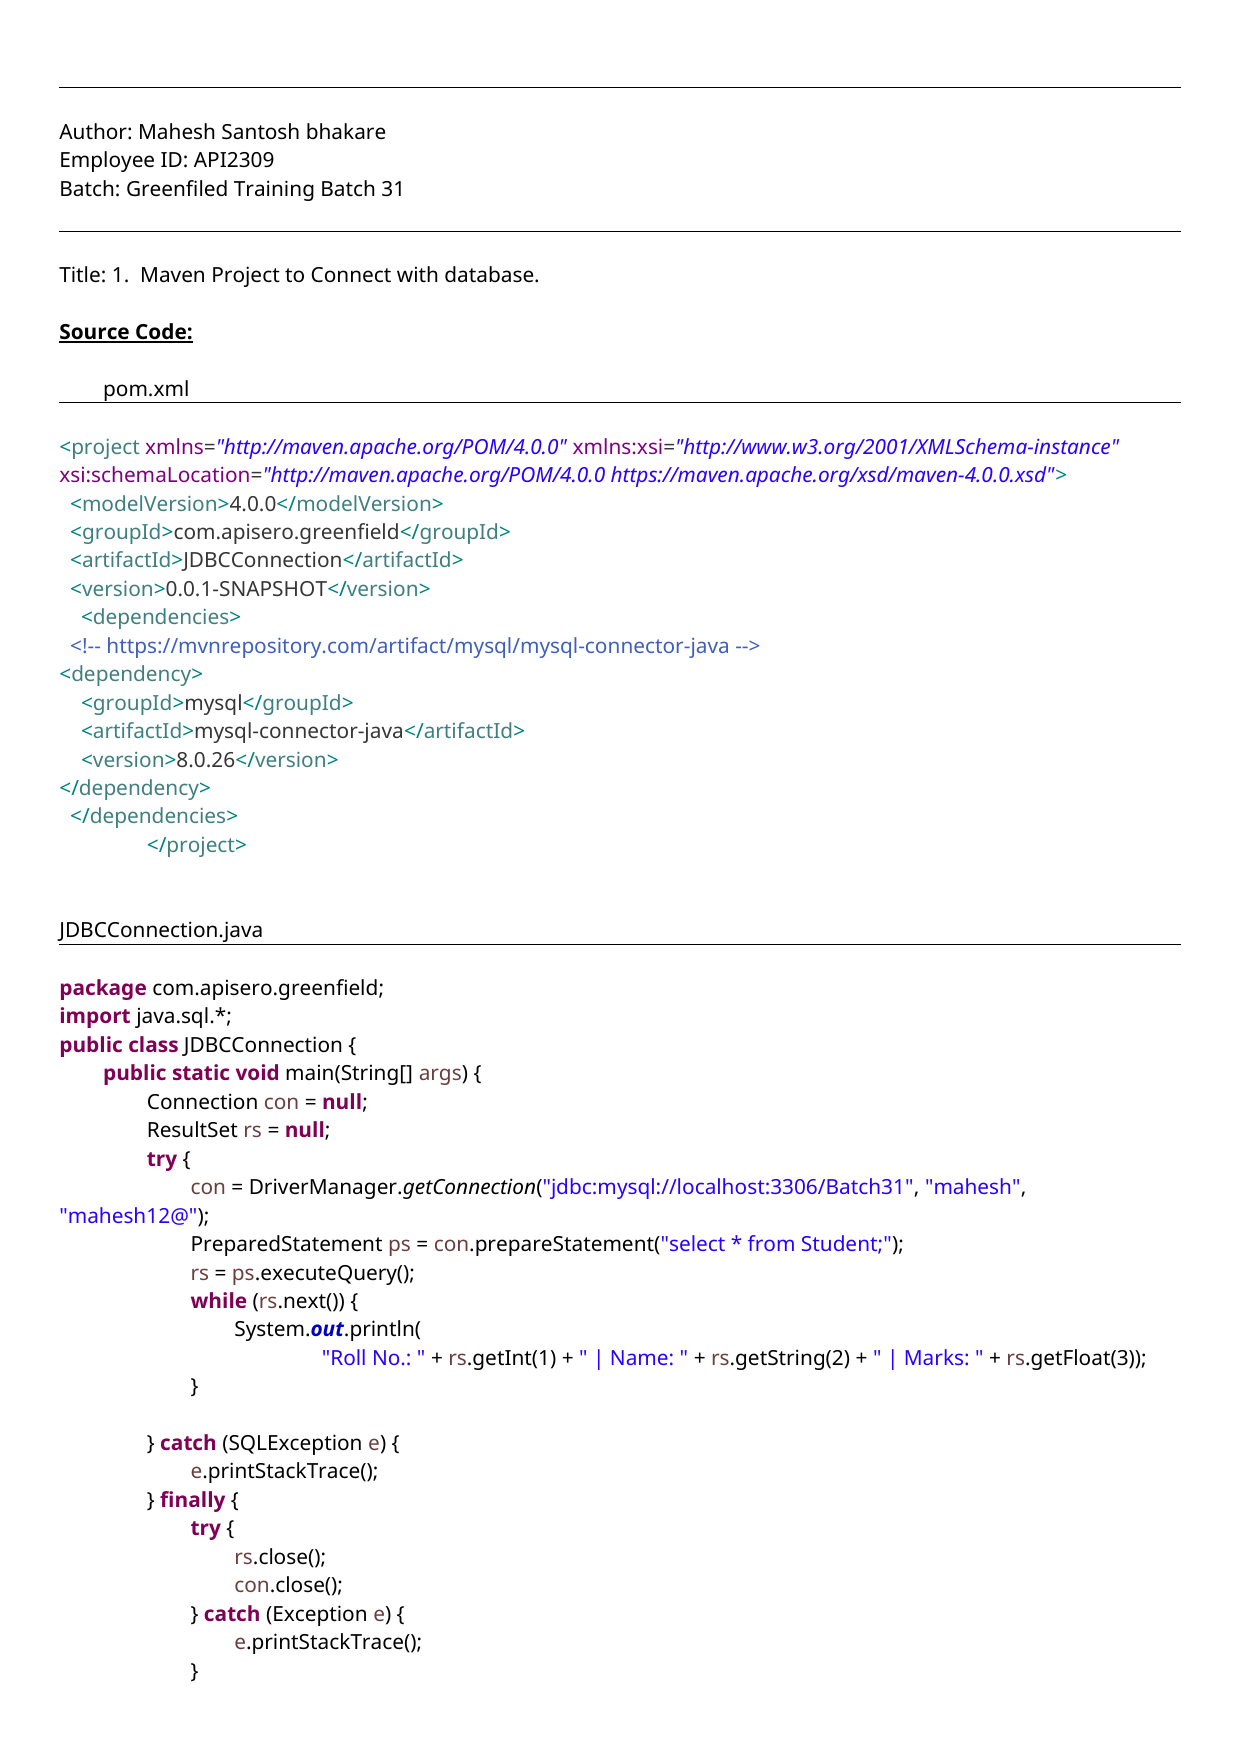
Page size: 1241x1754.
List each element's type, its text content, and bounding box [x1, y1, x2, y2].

text public static void main(String[] args) { [59, 1058, 1181, 1087]
text con.close(); [59, 1570, 1181, 1599]
text PreparedStatement ps = con.prepareStatement("select * from Student;"); [59, 1229, 1181, 1258]
text import java.sql.*; [59, 1002, 1181, 1030]
text "Roll No.: " + rs.getInt(1) + " | Name: " + rs.getString(2) + " | Marks: " + rs.getFloat(3)); [59, 1343, 1181, 1371]
text e.printStackTrace(); [59, 1627, 1181, 1656]
text </dependencies> [59, 802, 1181, 830]
text Connection con = null; [59, 1087, 1181, 1115]
text Employee ID: API2309 [59, 145, 1181, 174]
text <version>0.0.1-SNAPSHOT</version> [59, 574, 1181, 602]
text <groupId>mysql</groupId> [59, 688, 1181, 716]
text package com.apisero.greenfield; [59, 973, 1181, 1002]
text public class JDBCConnection { [59, 1030, 1181, 1058]
text <version>8.0.26</version> [59, 745, 1181, 773]
text Title: 1. Maven Project to Connect with database. [59, 260, 1181, 289]
text <project xmlns="http://maven.apache.org/POM/4.0.0" xmlns:xsi="http://www.w3.org/2001/XMLSchema-instance" xsi:schemaLocation="http://maven.apache.org/POM/4.0.0 https://maven.apache.org/xsd/maven-4.0.0.xsd"> [59, 432, 1181, 489]
text while (rs.next()) { [59, 1286, 1181, 1314]
text <!-- https://mvnrepository.com/artifact/mysql/mysql-connector-java --> [59, 631, 1181, 659]
text } [59, 1371, 1181, 1400]
text } catch (SQLException e) { [59, 1428, 1181, 1457]
text <dependencies> [59, 602, 1181, 631]
text <dependency> [59, 659, 1181, 688]
text Batch: Greenfiled Training Batch 31 [59, 174, 1181, 202]
text ResultSet rs = null; [59, 1115, 1181, 1144]
text } finally { [59, 1485, 1181, 1513]
text Source Code: [59, 317, 1181, 346]
text <modelVersion>4.0.0</modelVersion> [59, 489, 1181, 517]
text } [59, 1656, 1181, 1684]
text e.printStackTrace(); [59, 1457, 1181, 1485]
text pom.xml [59, 374, 1181, 402]
text </project> [103, 830, 1181, 858]
text Author: Mahesh Santosh bhakare [59, 117, 1181, 145]
text <groupId>com.apisero.greenfield</groupId> [59, 517, 1181, 546]
text try { [59, 1513, 1181, 1542]
text try { [59, 1144, 1181, 1172]
text } catch (Exception e) { [59, 1599, 1181, 1627]
text rs = ps.executeQuery(); [59, 1258, 1181, 1286]
text con = DriverManager.getConnection("jdbc:mysql://localhost:3306/Batch31", "mahesh", "mahesh12@"); [59, 1172, 1181, 1229]
text <artifactId>mysql-connector-java</artifactId> [59, 716, 1181, 745]
text </dependency> [59, 773, 1181, 802]
text JDBCConnection.java [59, 915, 1181, 944]
text rs.close(); [59, 1542, 1181, 1570]
text <artifactId>JDBCConnection</artifactId> [59, 546, 1181, 574]
text System.out.println( [59, 1314, 1181, 1343]
